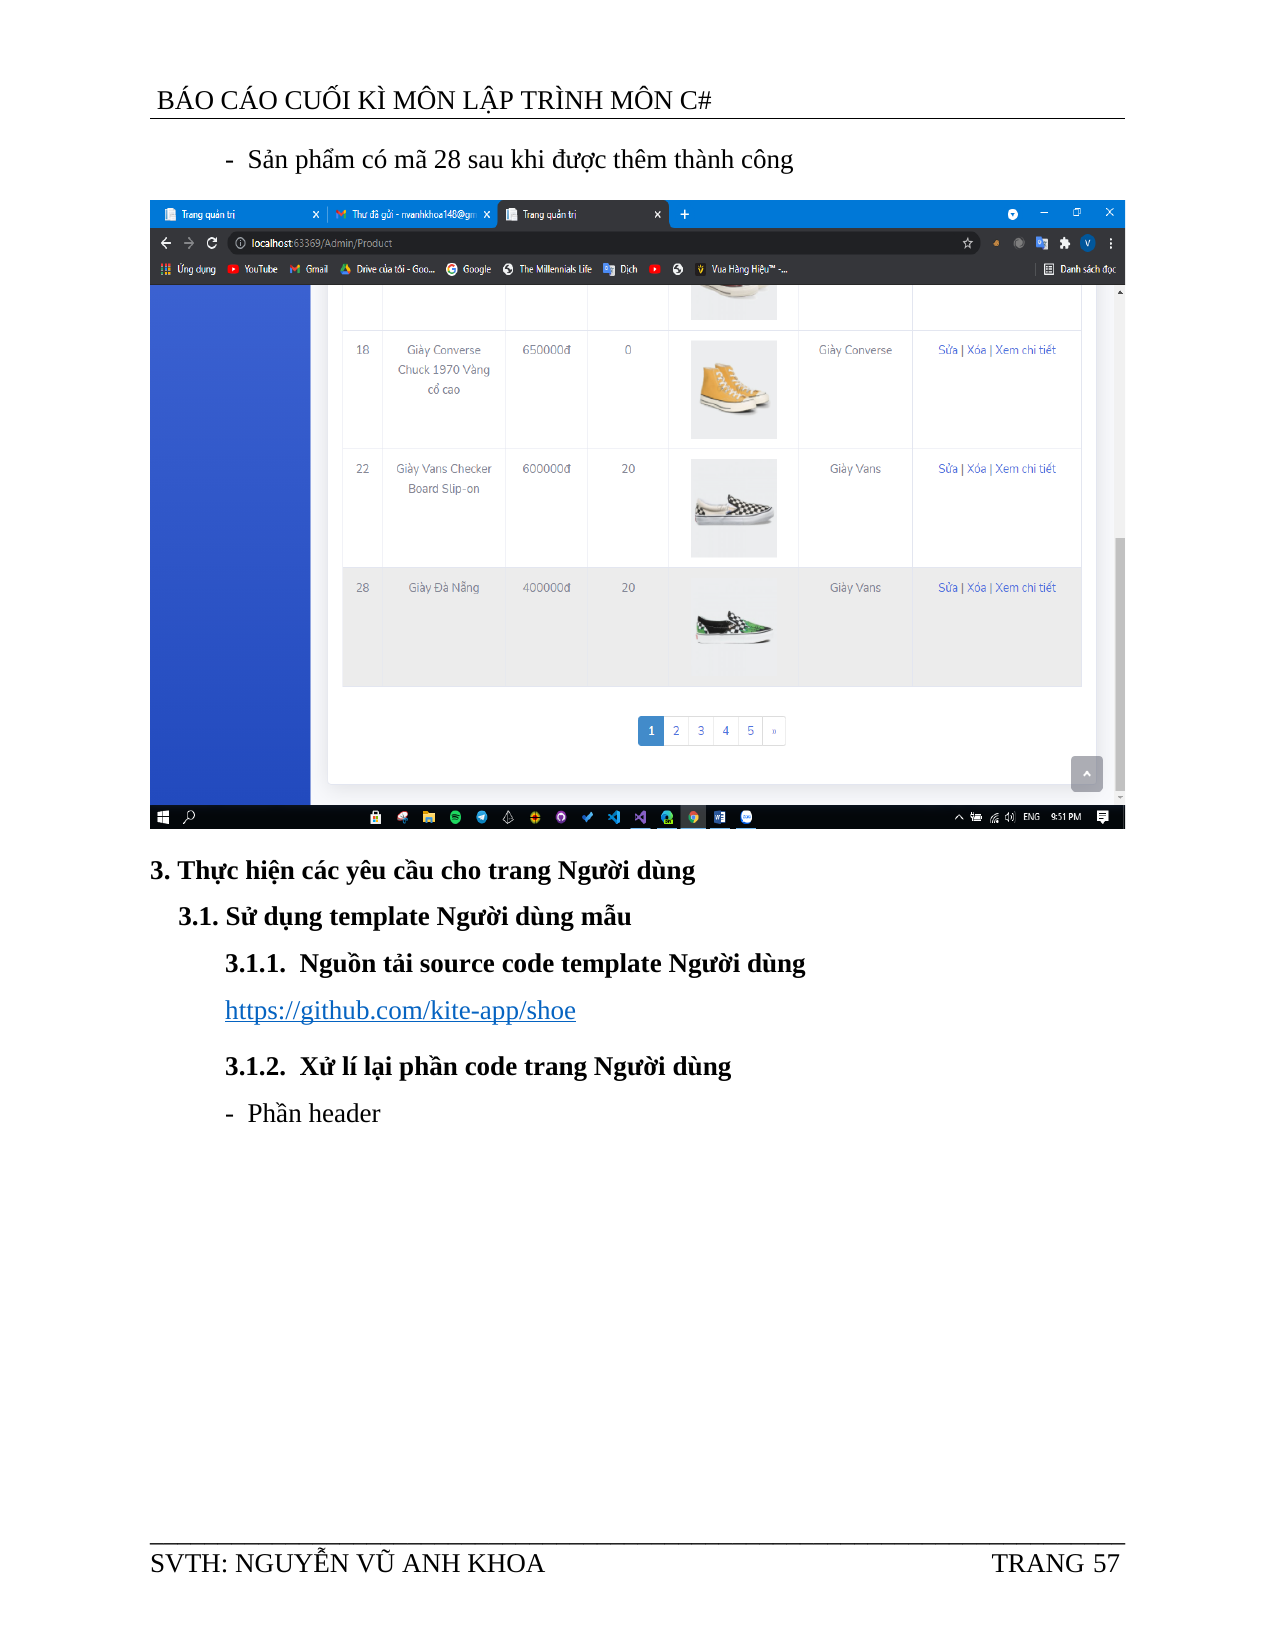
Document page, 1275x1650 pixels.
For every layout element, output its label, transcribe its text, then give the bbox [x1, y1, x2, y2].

picture [150, 200, 1125, 829]
subtitle 3.1. Sử dụng template Người dùng mẫu [150, 900, 1125, 932]
text https://github.com/kite-app/shoe [150, 994, 1125, 1025]
subtitle 3.1.1. Nguồn tải source code template Người dùng [150, 947, 1125, 978]
subtitle 3.1.2. Xử lí lại phần code trang Người dùng [150, 1050, 1125, 1081]
text - Sản phẩm có mã 28 sau khi được thêm thành công [225, 144, 1078, 175]
text - Phần header [150, 1097, 1125, 1128]
subtitle 3. Thực hiện các yêu cầu cho trang Người dùng [150, 854, 1125, 885]
